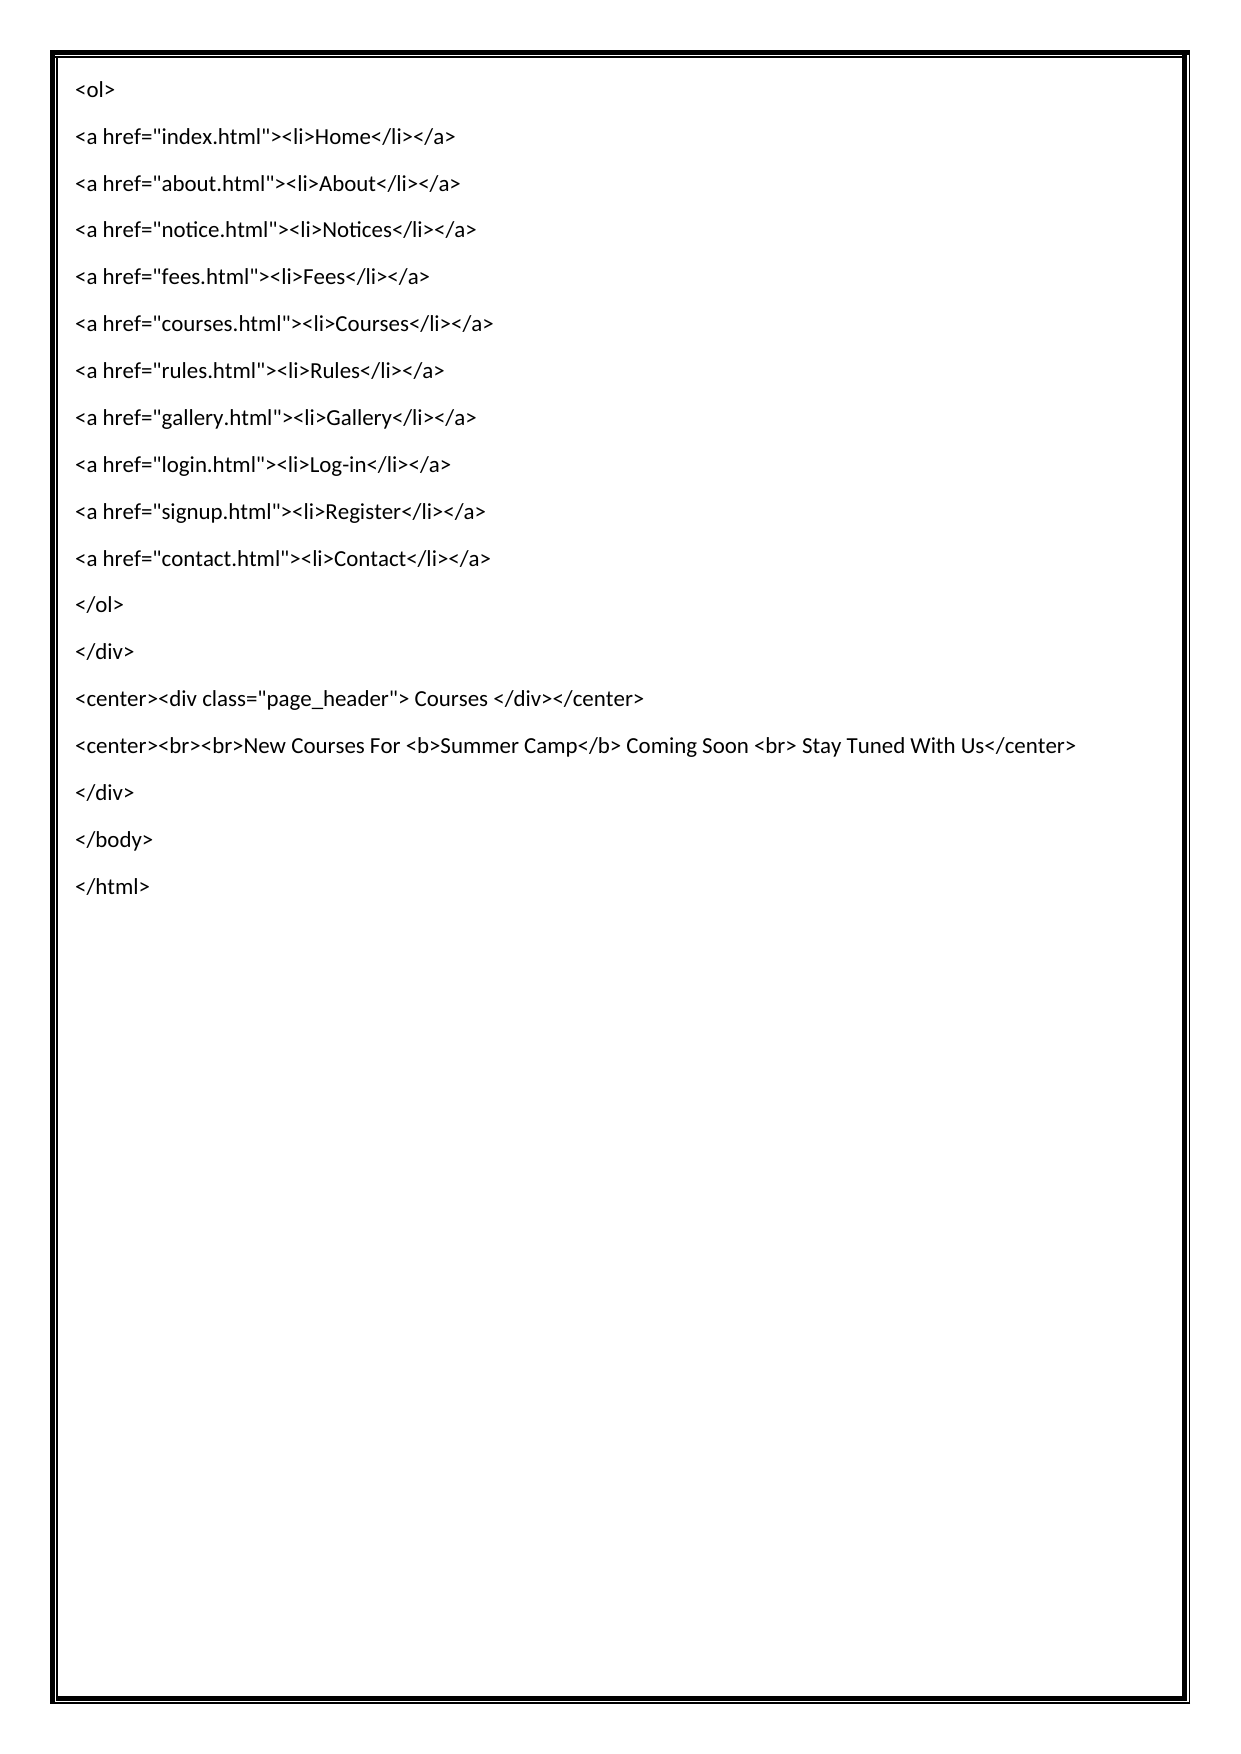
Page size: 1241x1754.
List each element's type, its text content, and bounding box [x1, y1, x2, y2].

text </ol> [75, 591, 1165, 619]
text </div> [75, 778, 1165, 806]
text <a href="rules.html"><li>Rules</li></a> [75, 356, 1165, 384]
text <center><br><br>New Courses For <b>Summer Camp</b> Coming Soon <br> Stay Tuned With Us</center> [75, 731, 1165, 759]
text </body> [75, 825, 1165, 853]
text <a href="fees.html"><li>Fees</li></a> [75, 262, 1165, 291]
text <a href="about.html"><li>About</li></a> [75, 169, 1165, 197]
text <a href="contact.html"><li>Contact</li></a> [75, 544, 1165, 572]
text </div> [75, 637, 1165, 666]
text <a href="signup.html"><li>Register</li></a> [75, 497, 1165, 525]
text <a href="notice.html"><li>Notices</li></a> [75, 216, 1165, 244]
text </html> [75, 872, 1165, 900]
text <a href="gallery.html"><li>Gallery</li></a> [75, 403, 1165, 431]
text <a href="courses.html"><li>Courses</li></a> [75, 309, 1165, 337]
text <center><div class="page_header"> Courses </div></center> [75, 684, 1165, 712]
text <ol> [75, 75, 1165, 103]
text <a href="index.html"><li>Home</li></a> [75, 122, 1165, 150]
text <a href="login.html"><li>Log-in</li></a> [75, 450, 1165, 478]
